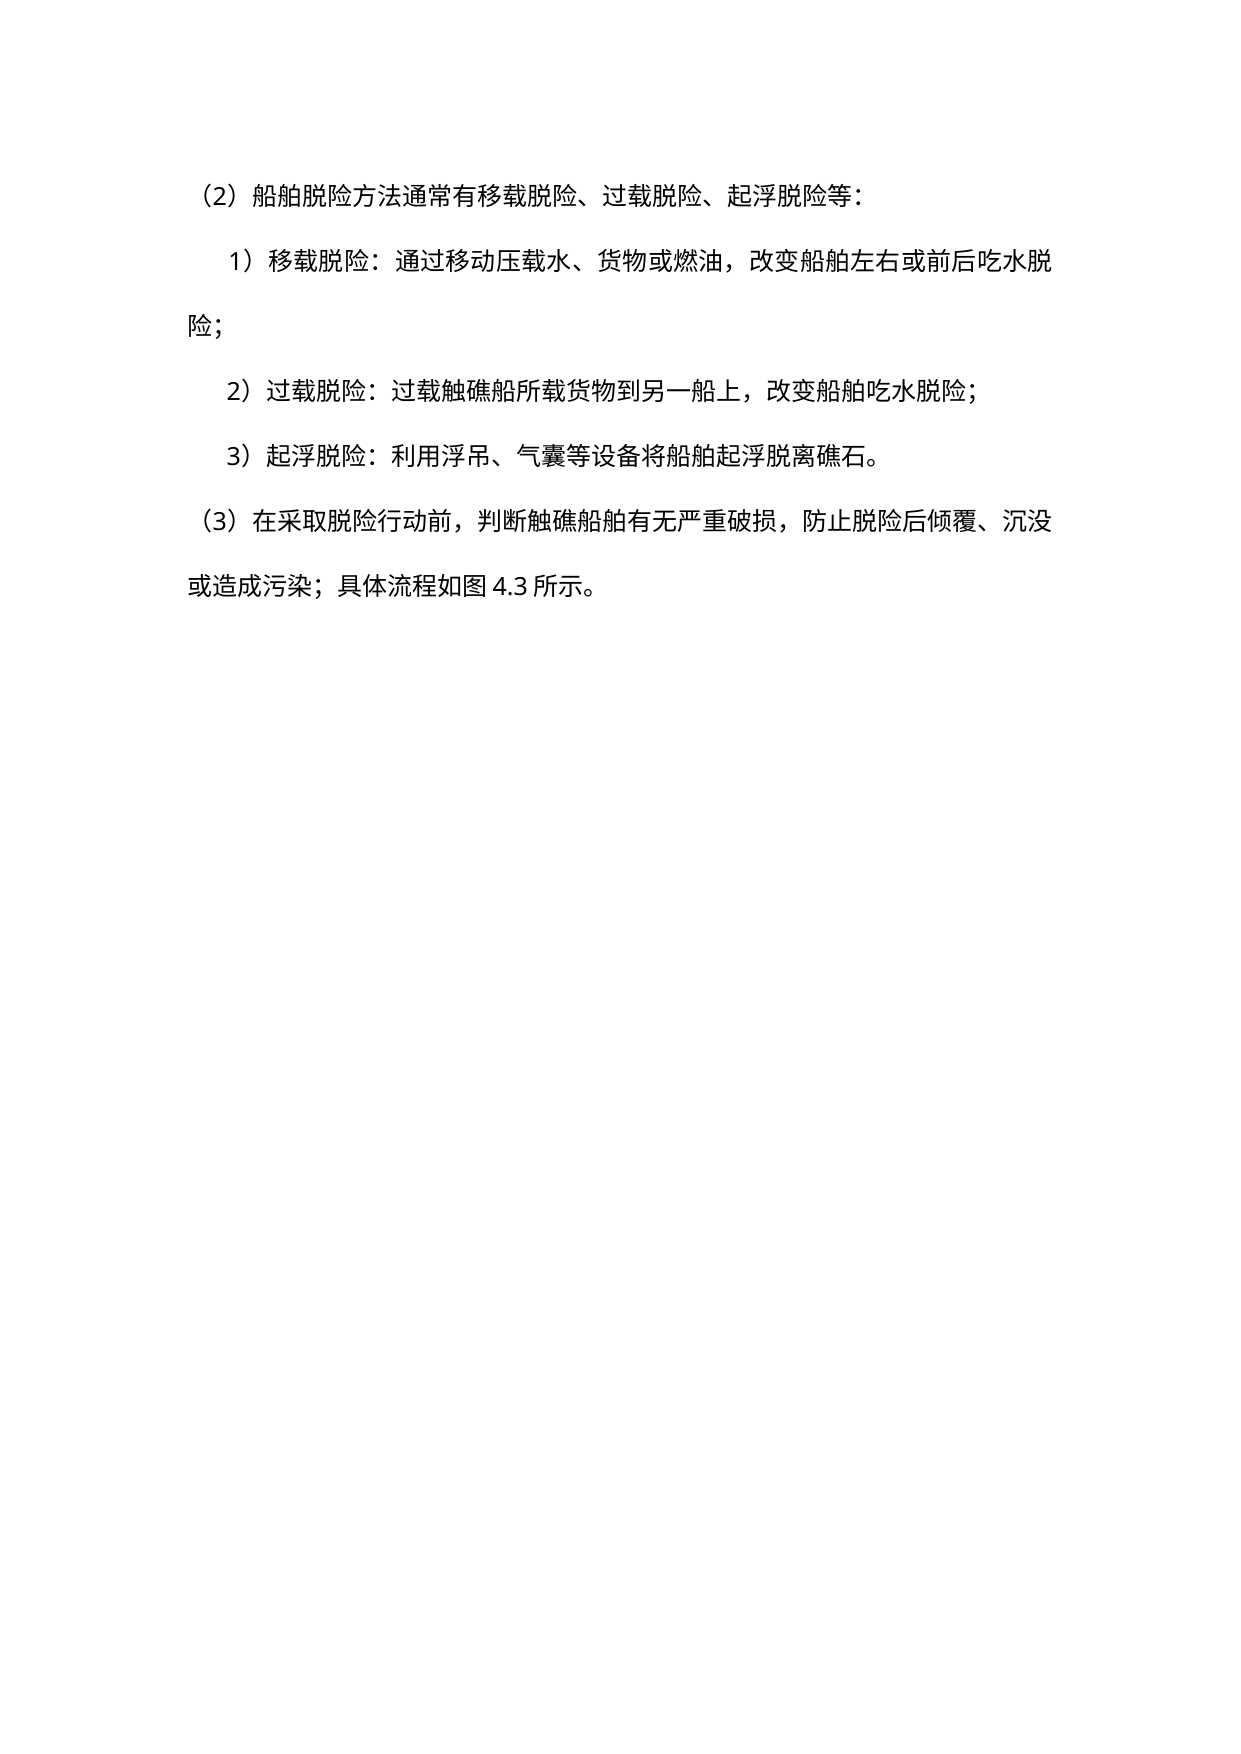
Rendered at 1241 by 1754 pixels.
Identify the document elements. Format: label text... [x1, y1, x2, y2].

text （2）船舶脱险方法通常有移载脱险、过载脱险、起浮脱险等： [187, 162, 1053, 227]
list 在采取脱险行动前，判断触礁船舶有无严重破损，防止脱险后倾覆、沉没或造成污染；具体流程如图4.3所示。 [187, 487, 1053, 617]
text 1）移载脱险：通过移动压载水、货物或燃油，改变船舶左右或前后吃水脱险； [187, 227, 1053, 357]
text 3）起浮脱险：利用浮吊、气囊等设备将船舶起浮脱离礁石。 [187, 422, 1053, 487]
text 2）过载脱险：过载触礁船所载货物到另一船上，改变船舶吃水脱险； [187, 357, 1053, 422]
